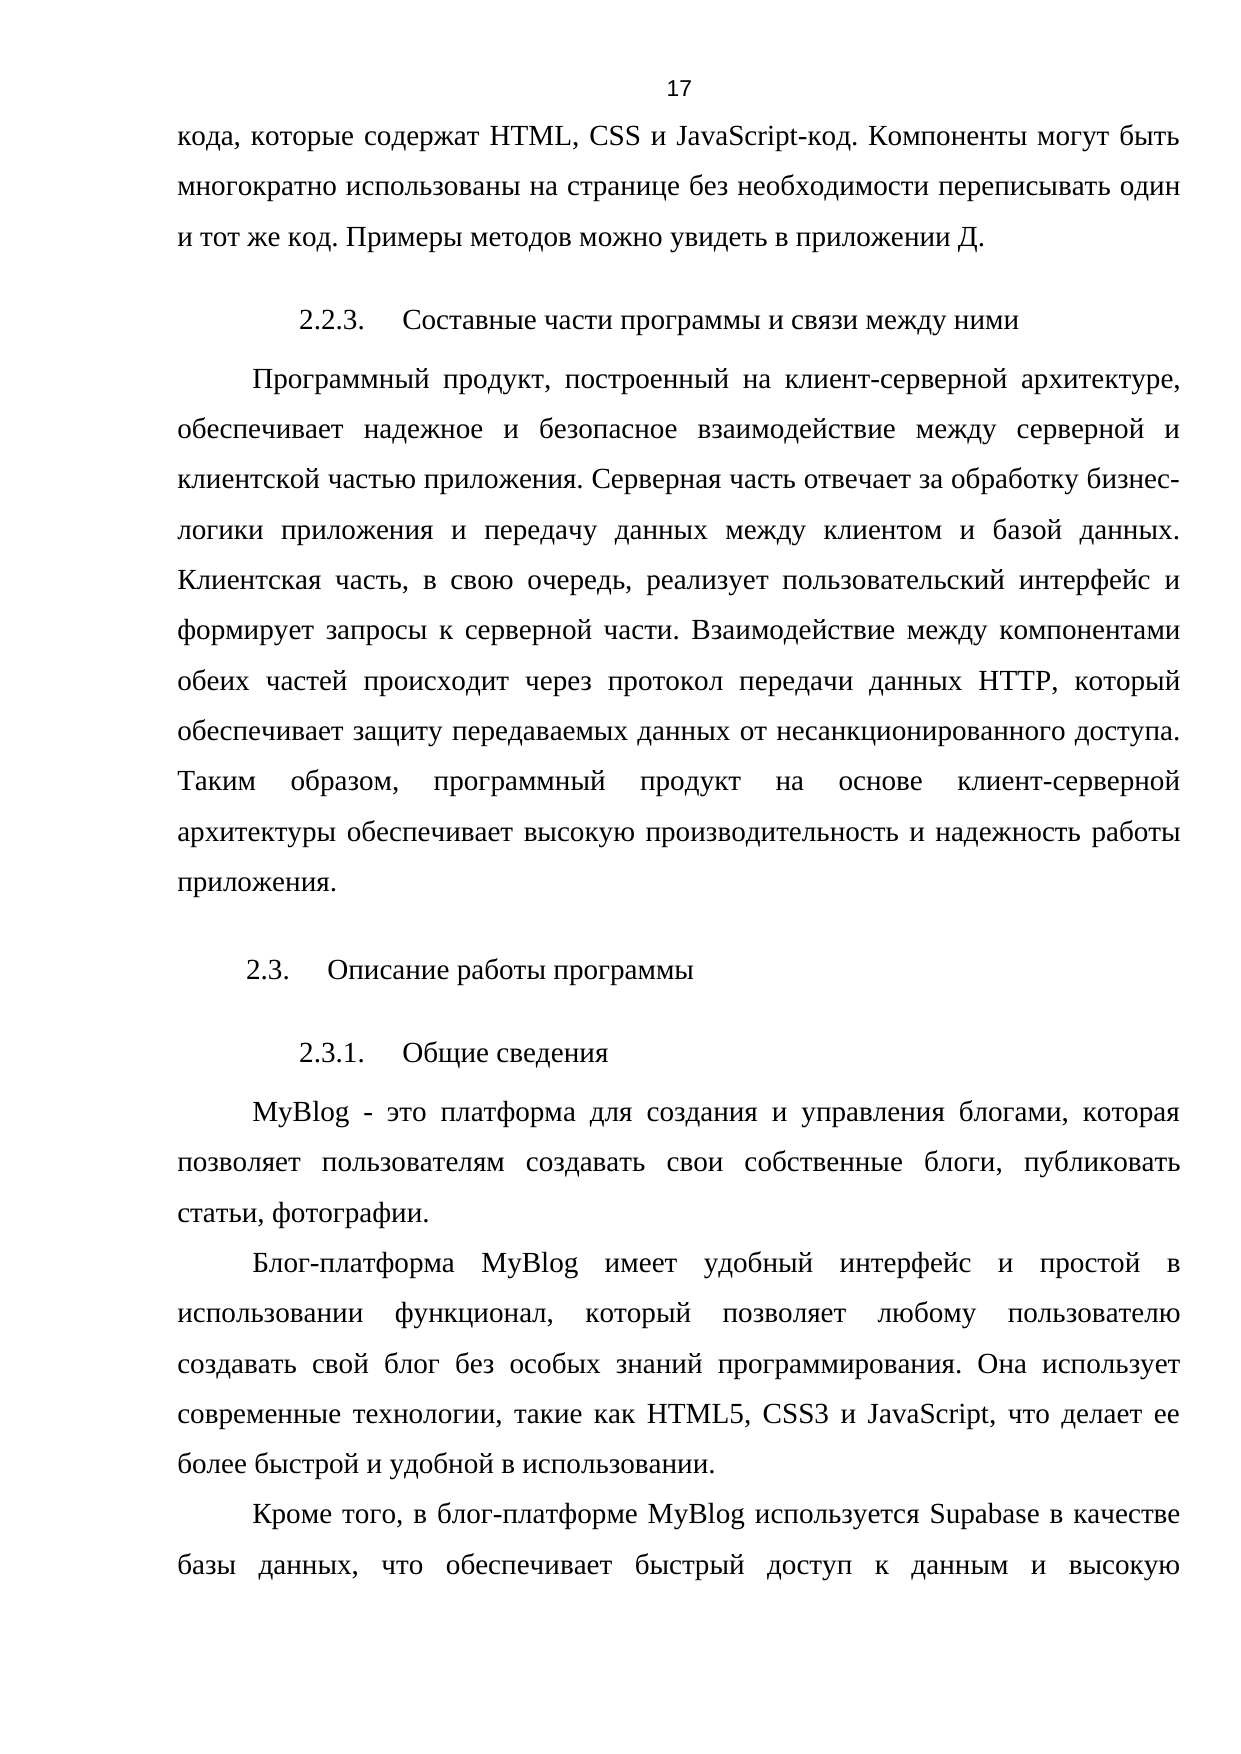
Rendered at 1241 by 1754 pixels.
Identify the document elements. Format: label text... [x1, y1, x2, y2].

subtitle Описание работы программы [289, 952, 1181, 985]
text MyBlog - это платформа для создания и управления блогами, которая позволяет пользователям создавать свои собственные блоги, публиковать статьи, фотографии. [177, 1094, 1181, 1228]
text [177, 118, 1181, 252]
text Блог-платформа MyBlog имеет удобный интерфейс и простой в использовании функционал, который позволяет любому пользователю создавать свой блог без особых знаний программирования. Она использует современные технологии, такие как HTML5, CSS3 и JavaScript, что делает ее более быстрой и удобной в использовании. [177, 1245, 1181, 1480]
subtitle Общие сведения [364, 1036, 1181, 1069]
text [177, 1497, 1181, 1581]
text Программный продукт, построенный на клиент-серверной архитектуре, обеспечивает надежное и безопасное взаимодействие между серверной и клиентской частью приложения. Серверная часть отвечает за обработку бизнес-логики приложения и передачу данных между клиентом и базой данных. Клиентская часть, в свою очередь, реализует пользовательский интерфейс и формирует запросы к серверной части. Взаимодействие между компонентами обеих частей происходит через протокол передачи данных HTTP, который обеспечивает защиту передаваемых данных от несанкционированного доступа. Таким образом, программный продукт на основе клиент-серверной архитектуры обеспечивает высокую производительность и надежность работы приложения. [177, 361, 1181, 898]
subtitle Составные части программы и связи между ними [364, 302, 1181, 336]
